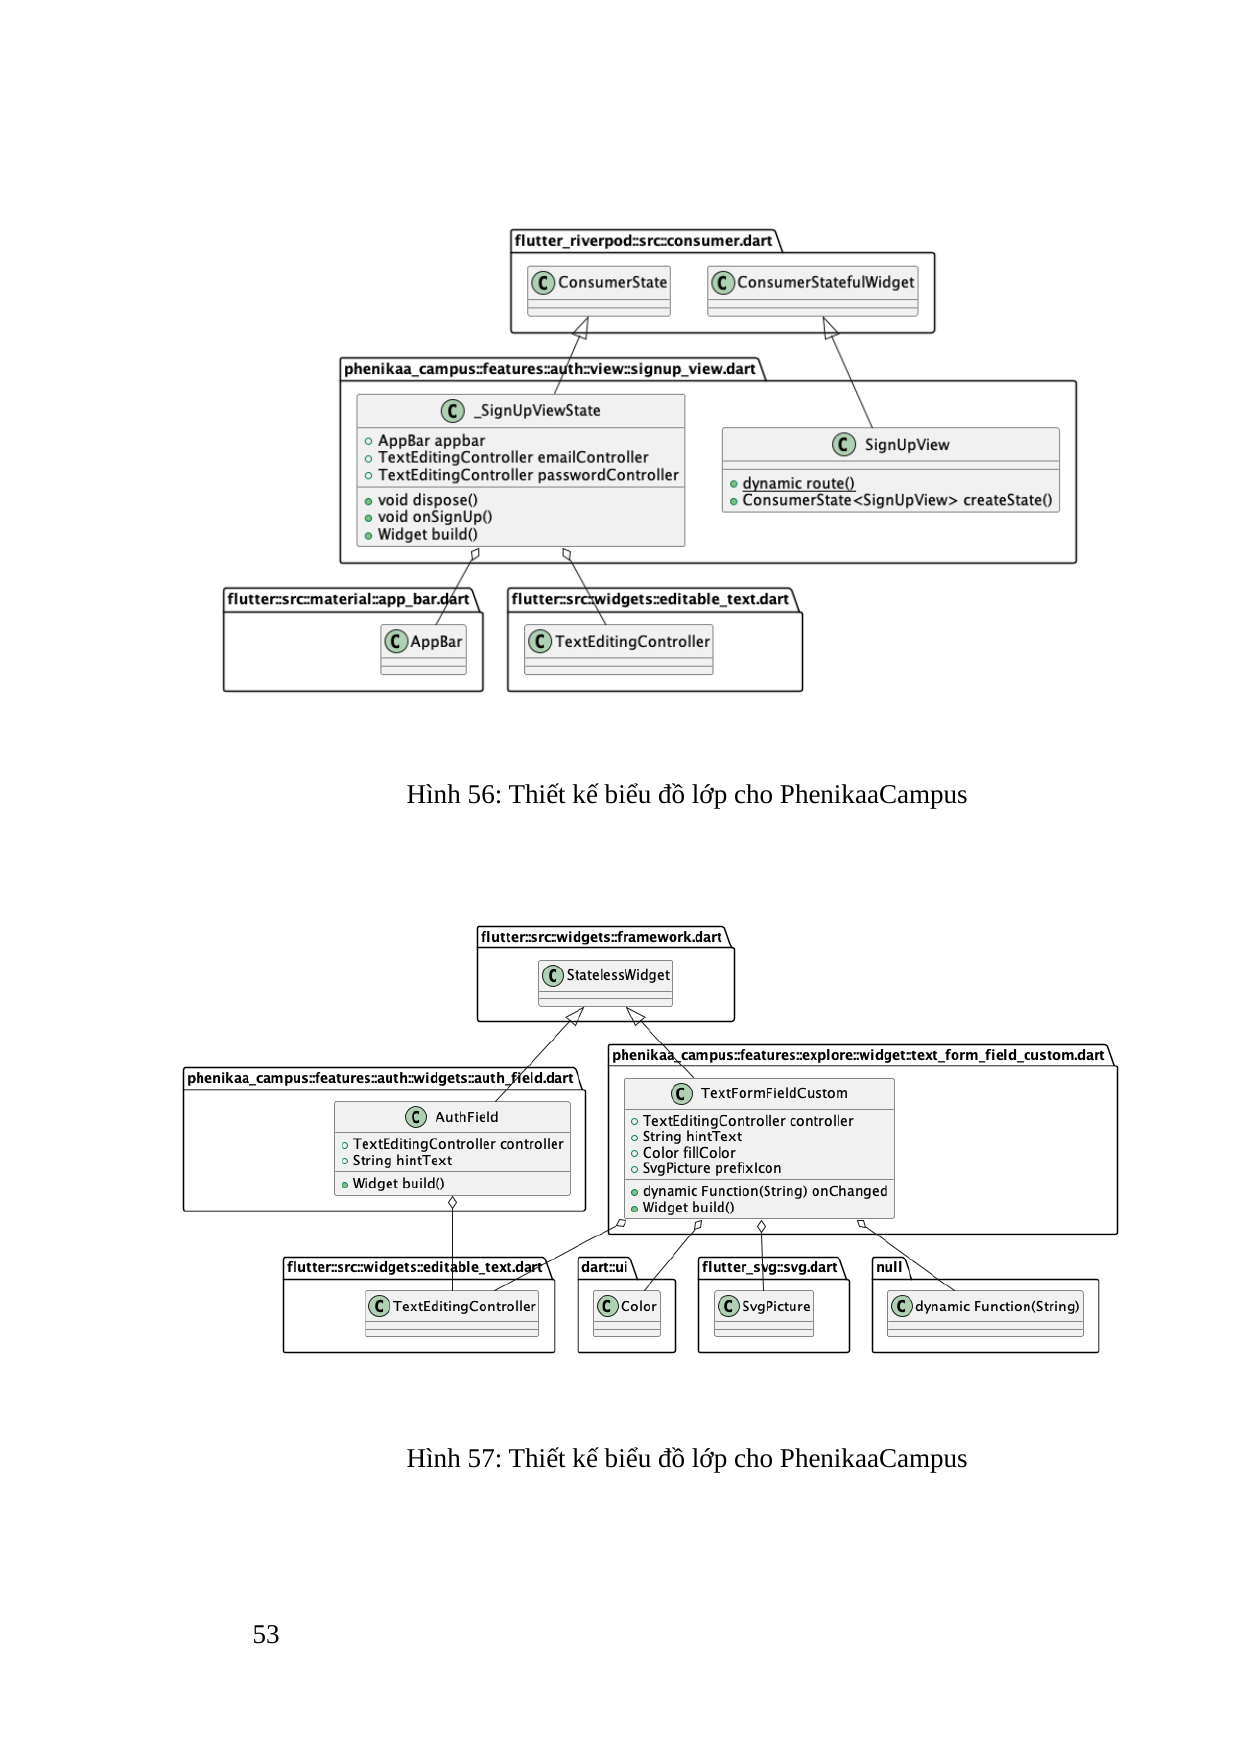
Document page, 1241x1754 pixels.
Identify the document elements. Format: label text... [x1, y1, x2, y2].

picture [177, 920, 1122, 1357]
picture [217, 223, 1082, 697]
text Hình 57: Thiết kế biểu đồ lớp cho PhenikaaCampus [177, 1442, 1122, 1473]
text Hình 56: Thiết kế biểu đồ lớp cho PhenikaaCampus [177, 778, 1122, 809]
